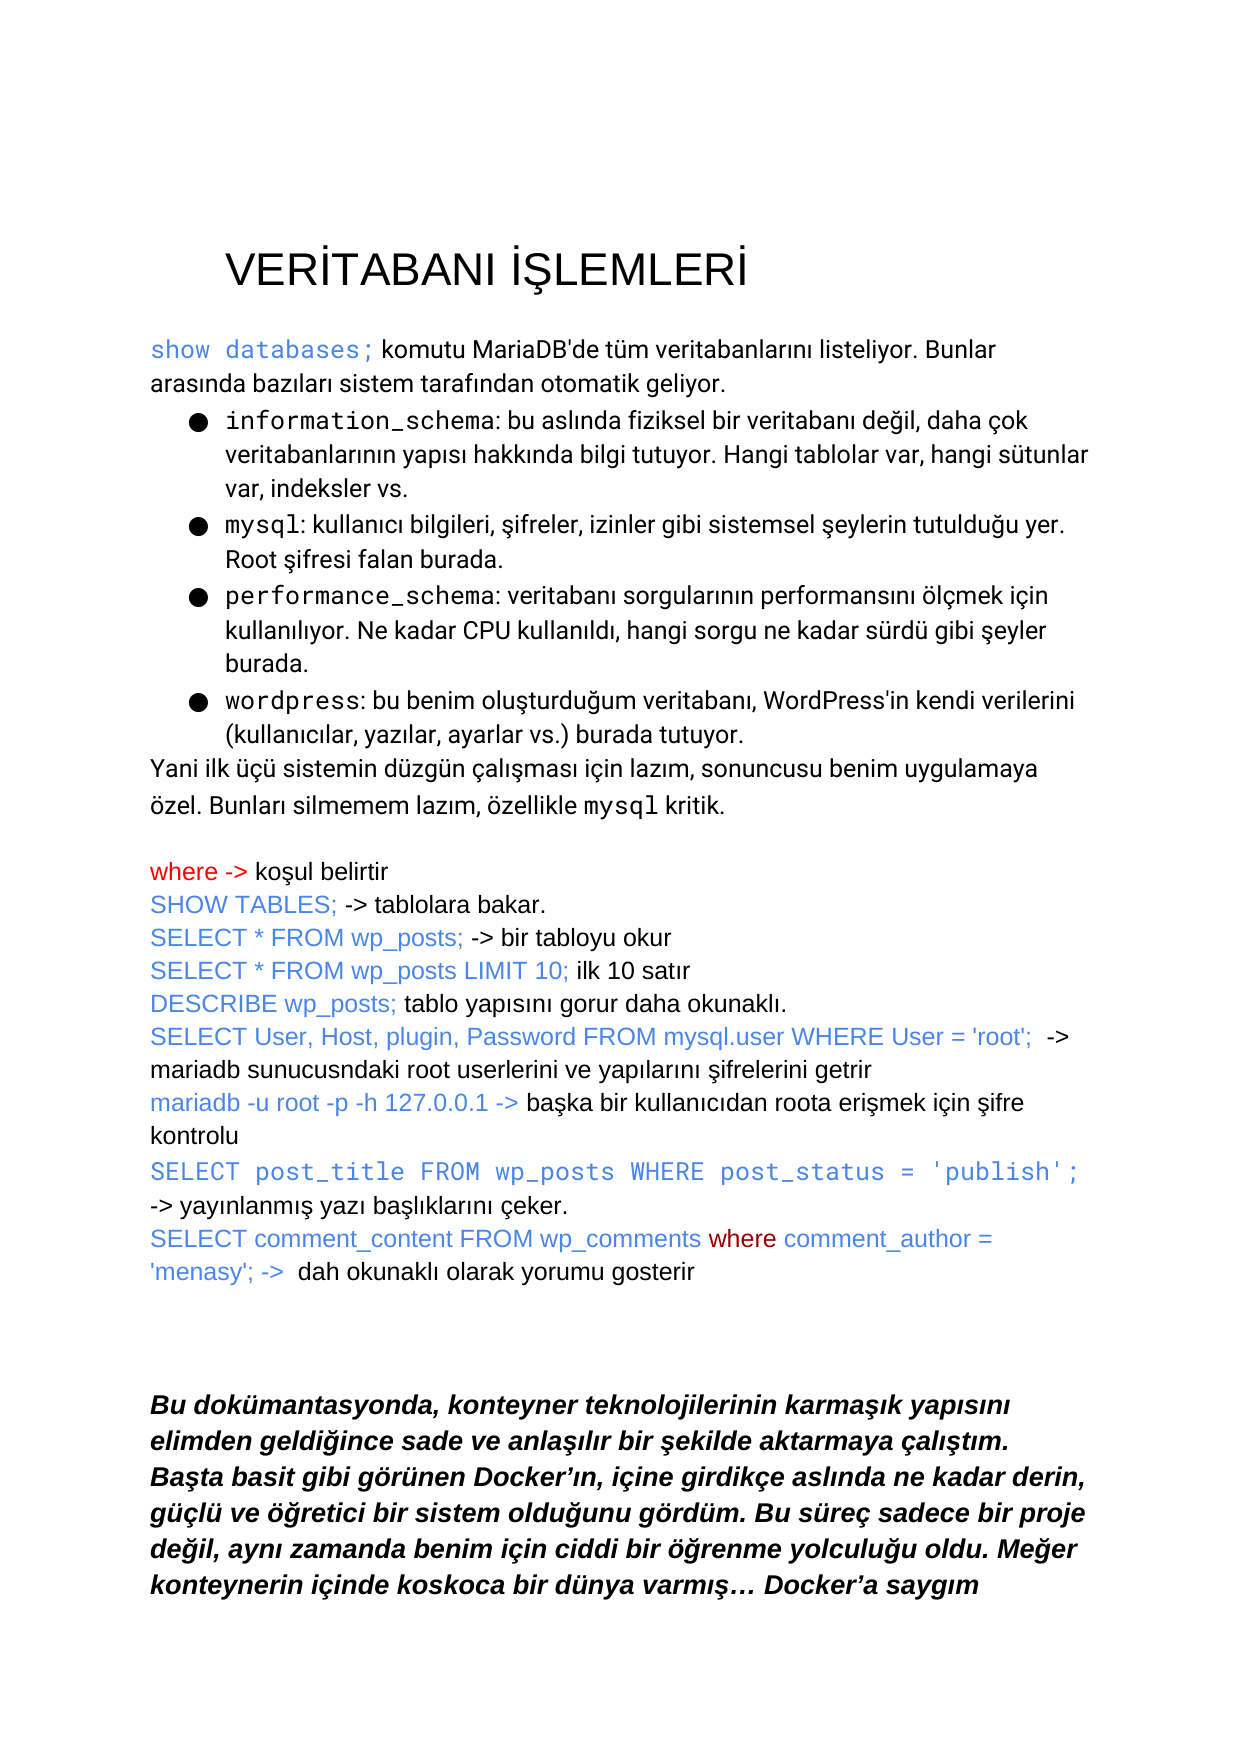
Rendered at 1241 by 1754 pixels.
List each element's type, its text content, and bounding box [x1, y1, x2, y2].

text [150, 1389, 1090, 1600]
text where -> koşul belirtir [150, 857, 1090, 885]
text SHOW TABLES; -> tablolara bakar. [150, 889, 1090, 918]
list mysql: kullanıcı bilgileri, şifreler, izinler gibi sistemsel şeylerin tutulduğu yer. Root şifresi falan burada. [187, 507, 1090, 574]
text mariadb -u root -p -h 127.0.0.1 -> başka bir kullanıcıdan roota erişmek için şifre kontrolu [150, 1088, 1090, 1149]
text SELECT post_title FROM wp_posts WHERE post_status = 'publish'; -> yayınlanmış yazı başlıklarını çeker. [150, 1154, 1090, 1220]
list performance_schema: veritabanı sorgularının performansını ölçmek için kullanılıyor. Ne kadar CPU kullanıldı, hangi sorgu ne kadar sürdü gibi şeyler burada. [187, 578, 1090, 679]
text SELECT comment_content FROM wp_comments where comment_author = 'menasy'; -> dah okunaklı olarak yorumu gosterir [150, 1224, 1090, 1286]
text SELECT User, Host, plugin, Password FROM mysql.user WHERE User = 'root'; -> mariadb sunucusndaki root userlerini ve yapılarını şifrelerini getrir [150, 1022, 1090, 1083]
title VERİTABANI İŞLEMLERİ [150, 243, 1090, 295]
text SELECT * FROM wp_posts LIMIT 10; ilk 10 satır [150, 956, 1090, 984]
text Yani ilk üçü sistemin düzgün çalışması için lazım, sonuncusu benim uygulamaya özel. Bunları silmemem lazım, özellikle mysql kritik. [150, 754, 1090, 821]
text DESCRIBE wp_posts; tablo yapısını gorur daha okunaklı. [150, 989, 1090, 1017]
list information_schema: bu aslında fiziksel bir veritabanı değil, daha çok veritabanlarının yapısı hakkında bilgi tutuyor. Hangi tablolar var, hangi sütunlar var, indeksler vs. [187, 403, 1090, 503]
list wordpress: bu benim oluşturduğum veritabanı, WordPress'in kendi verilerini (kullanıcılar, yazılar, ayarlar vs.) burada tutuyor. [187, 683, 1090, 750]
text SELECT * FROM wp_posts; -> bir tabloyu okur [150, 923, 1090, 951]
text show databases; komutu MariaDB'de tüm veritabanlarını listeliyor. Bunlar arasında bazıları sistem tarafından otomatik geliyor. [150, 332, 1090, 398]
